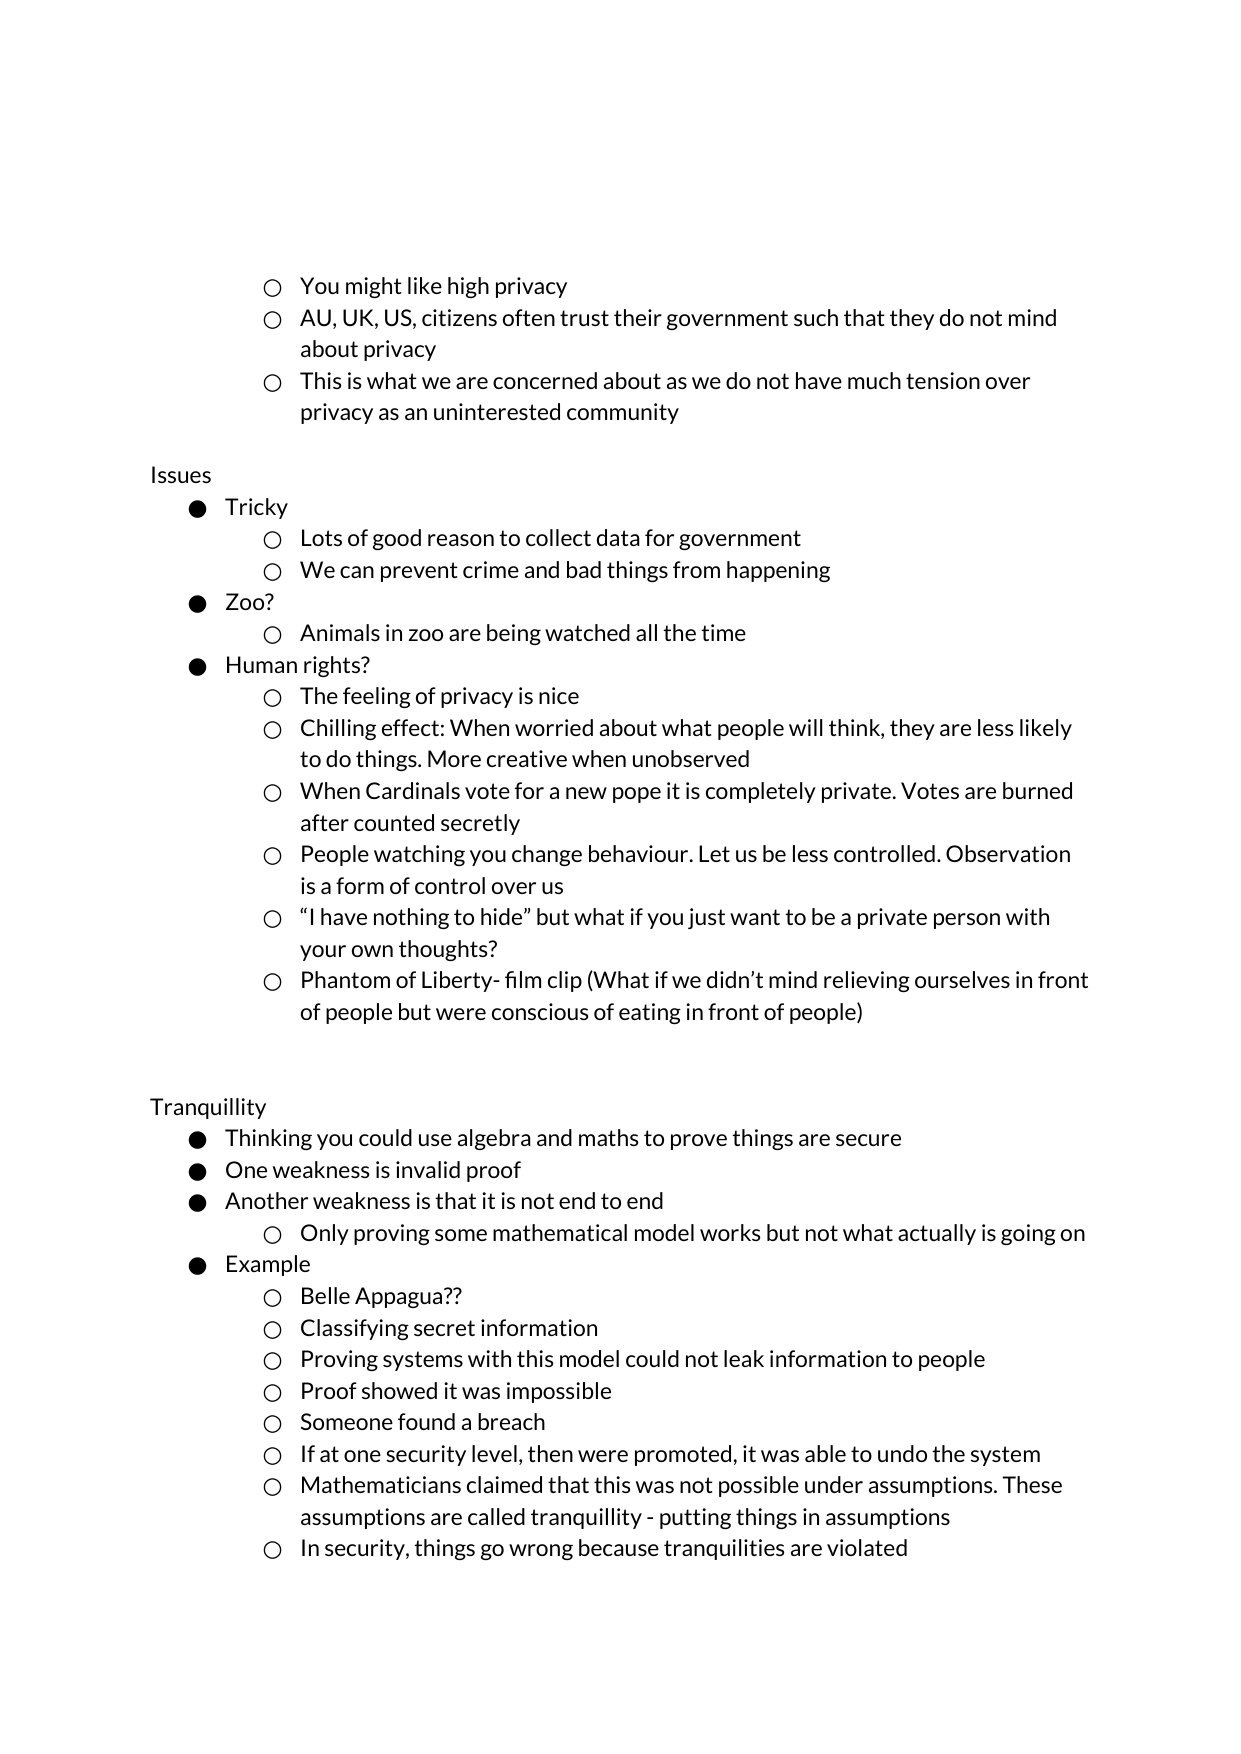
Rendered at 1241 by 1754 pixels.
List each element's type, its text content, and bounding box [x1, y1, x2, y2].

list Someone found a breach [262, 1408, 1090, 1436]
list Another weakness is that it is not end to end [187, 1187, 1090, 1214]
text Issues [150, 461, 1090, 489]
list Phantom of Liberty- film clip (What if we didn’t mind relieving ourselves in front of people but were conscious of eating in front of people) [262, 966, 1090, 1025]
text Tranquillity [150, 1092, 1090, 1120]
list Example [187, 1250, 1090, 1278]
list Classifying secret information [262, 1313, 1090, 1341]
list Proof showed it was impossible [262, 1376, 1090, 1404]
list AU, UK, US, citizens often trust their government such that they do not mind about privacy [262, 303, 1090, 362]
list Animals in zoo are being watched all the time [262, 619, 1090, 646]
list You might like high privacy [262, 272, 1090, 299]
list One weakness is invalid proof [187, 1156, 1090, 1183]
list People watching you change behaviour. Let us be less controlled. Observation is a form of control over us [262, 840, 1090, 899]
list Zoo? [187, 587, 1090, 615]
list This is what we are concerned about as we do not have much tension over privacy as an uninterested community [262, 366, 1090, 426]
list In security, things go wrong because tranquilities are violated [262, 1534, 1090, 1562]
list The feeling of privacy is nice [262, 682, 1090, 709]
list Only proving some mathematical model works but not what actually is going on [262, 1219, 1090, 1246]
list Mathematicians claimed that this was not possible under assumptions. These assumptions are called tranquillity - putting things in assumptions [262, 1471, 1090, 1530]
list When Cardinals vote for a new pope it is completely private. Votes are burned after counted secretly [262, 777, 1090, 836]
list Chilling effect: When worried about what people will think, they are less likely to do things. More creative when unobserved [262, 714, 1090, 773]
list We can prevent crime and bad things from happening [262, 556, 1090, 583]
list “I have nothing to hide” but what if you just want to be a private person with your own thoughts? [262, 903, 1090, 962]
list Human rights? [187, 651, 1090, 678]
list Thinking you could use algebra and maths to prove things are secure [187, 1124, 1090, 1151]
list Belle Appagua?? [262, 1282, 1090, 1309]
list Tricky [187, 493, 1090, 520]
list Proving systems with this model could not leak information to people [262, 1345, 1090, 1372]
list If at one security level, then were promoted, it was able to undo the system [262, 1439, 1090, 1467]
list Lots of good reason to collect data for government [262, 524, 1090, 552]
